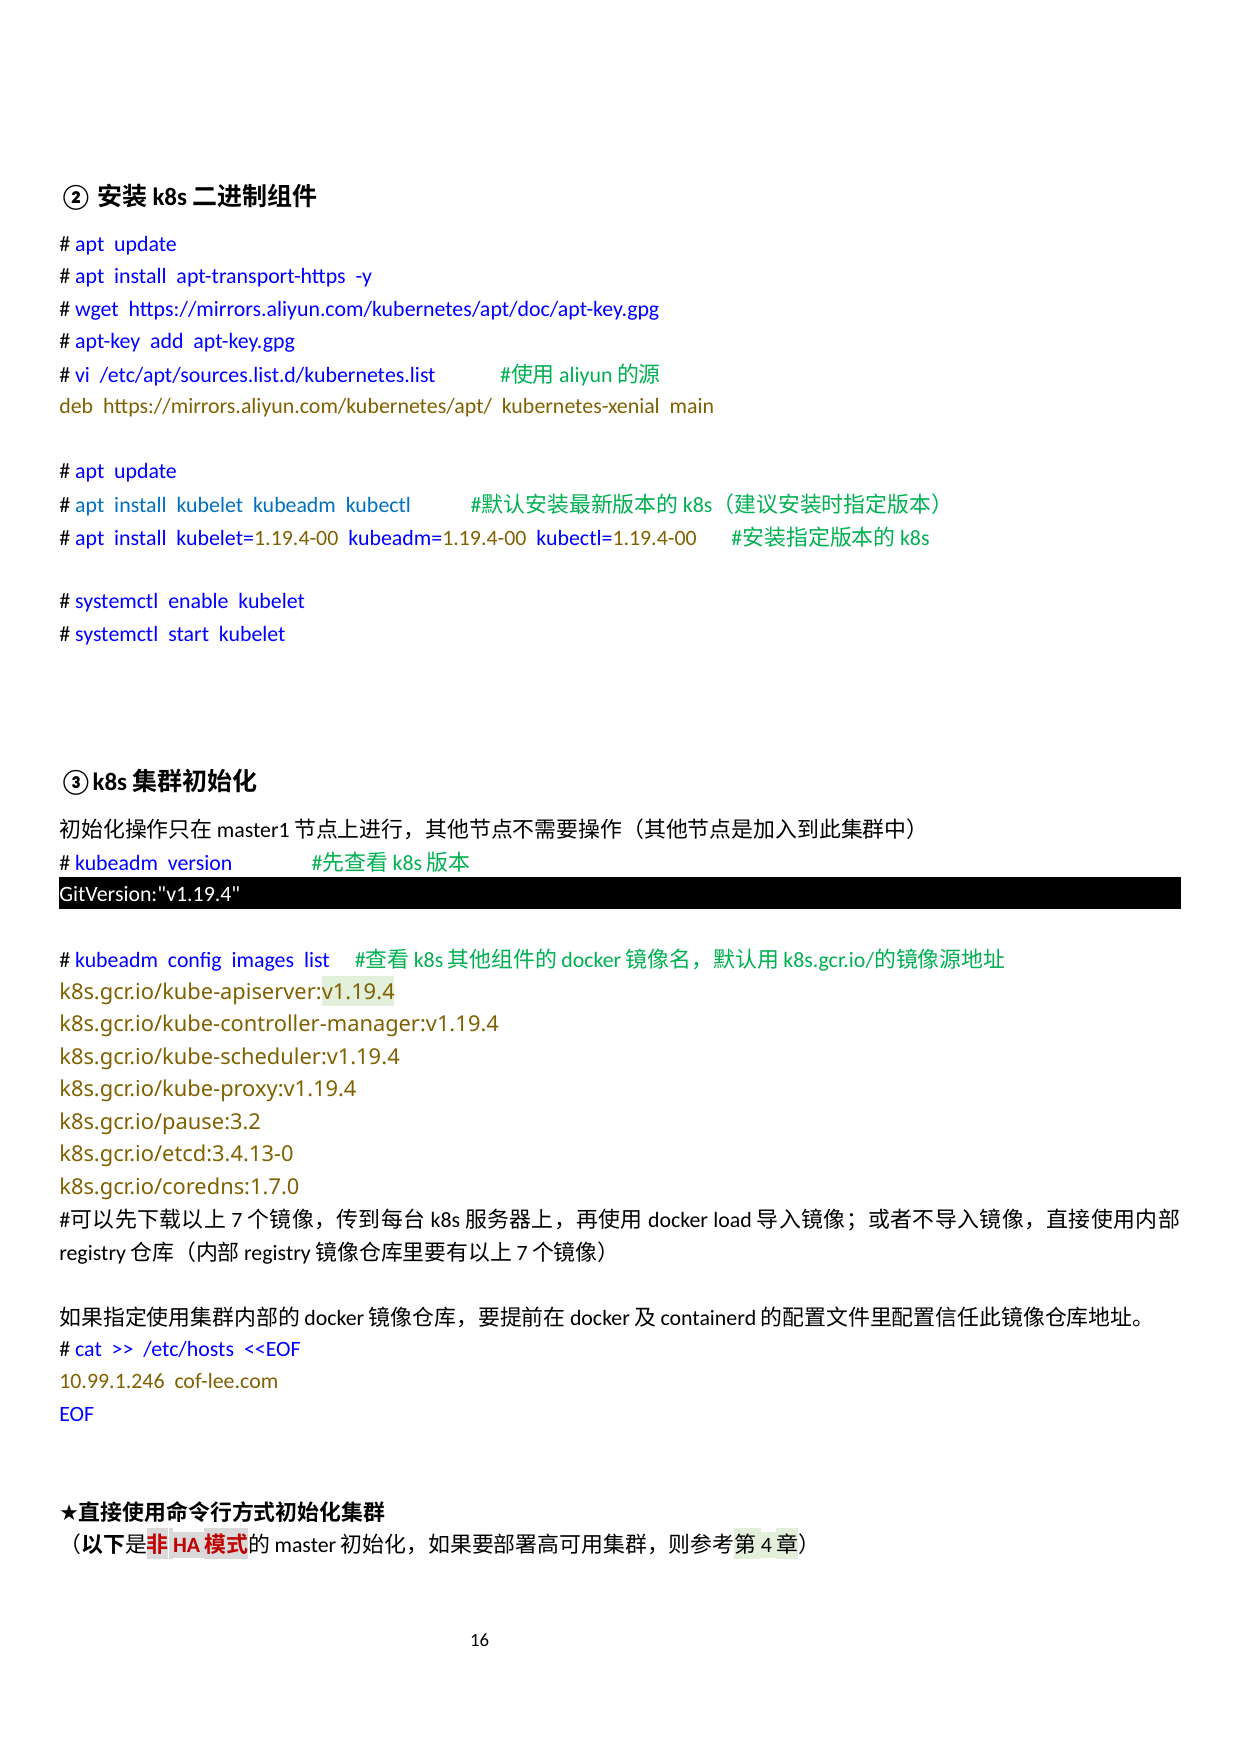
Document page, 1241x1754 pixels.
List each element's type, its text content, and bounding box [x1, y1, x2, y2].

text # cat >> /etc/hosts <<EOF [59, 1332, 1181, 1364]
text # kubeadm version #先查看k8s版本 [59, 844, 1181, 877]
text deb https://mirrors.aliyun.com/kubernetes/apt/ kubernetes-xenial main [59, 389, 1181, 422]
text k8s.gcr.io/kube-proxy:v1.19.4 [59, 1072, 1181, 1104]
text # systemctl enable kubelet [59, 584, 1181, 617]
text #可以先下载以上7个镜像，传到每台k8s服务器上，再使用docker load导入镜像；或者不导入镜像，直接使用内部registry仓库（内部registry镜像仓库里要有以上7个镜像） [59, 1202, 1181, 1267]
text # apt install kubelet=1.19.4-00 kubeadm=1.19.4-00 kubectl=1.19.4-00 #安装指定版本的k8s [59, 519, 1181, 552]
text 10.99.1.246 cof-lee.com [59, 1364, 1181, 1397]
text k8s.gcr.io/kube-scheduler:v1.19.4 [59, 1039, 1181, 1072]
text GitVersion:"v1.19.4" [59, 877, 1181, 909]
text ②安装k8s二进制组件 [59, 162, 1181, 227]
text # vi /etc/apt/sources.list.d/kubernetes.list #使用aliyun的源 [59, 357, 1181, 389]
text 如果指定使用集群内部的docker镜像仓库，要提前在docker及containerd的配置文件里配置信任此镜像仓库地址。 [59, 1299, 1181, 1332]
text # apt install kubelet kubeadm kubectl #默认安装最新版本的k8s（建议安装时指定版本） [59, 487, 1181, 519]
text k8s.gcr.io/etcd:3.4.13-0 [59, 1137, 1181, 1169]
text # apt install apt-transport-https -y [59, 259, 1181, 292]
text # systemctl start kubelet [59, 617, 1181, 649]
text EOF [59, 1397, 1181, 1429]
text k8s.gcr.io/pause:3.2 [59, 1104, 1181, 1137]
text # kubeadm config images list #查看k8s其他组件的docker镜像名，默认用k8s.gcr.io/的镜像源地址 [59, 942, 1181, 974]
text k8s.gcr.io/kube-controller-manager:v1.19.4 [59, 1007, 1181, 1039]
text # apt update [59, 227, 1181, 259]
text ③k8s集群初始化 [59, 747, 1181, 812]
text # apt update [59, 454, 1181, 487]
text # apt-key add apt-key.gpg [59, 324, 1181, 357]
text k8s.gcr.io/coredns:1.7.0 [59, 1169, 1181, 1202]
text 初始化操作只在master1节点上进行，其他节点不需要操作（其他节点是加入到此集群中） [59, 812, 1181, 844]
text ★直接使用命令行方式初始化集群 [59, 1494, 1181, 1527]
text （以下是非HA模式的master初始化，如果要部署高可用集群，则参考第4章） [59, 1527, 1181, 1559]
text k8s.gcr.io/kube-apiserver:v1.19.4 [59, 974, 1181, 1007]
text # wget https://mirrors.aliyun.com/kubernetes/apt/doc/apt-key.gpg [59, 292, 1181, 324]
